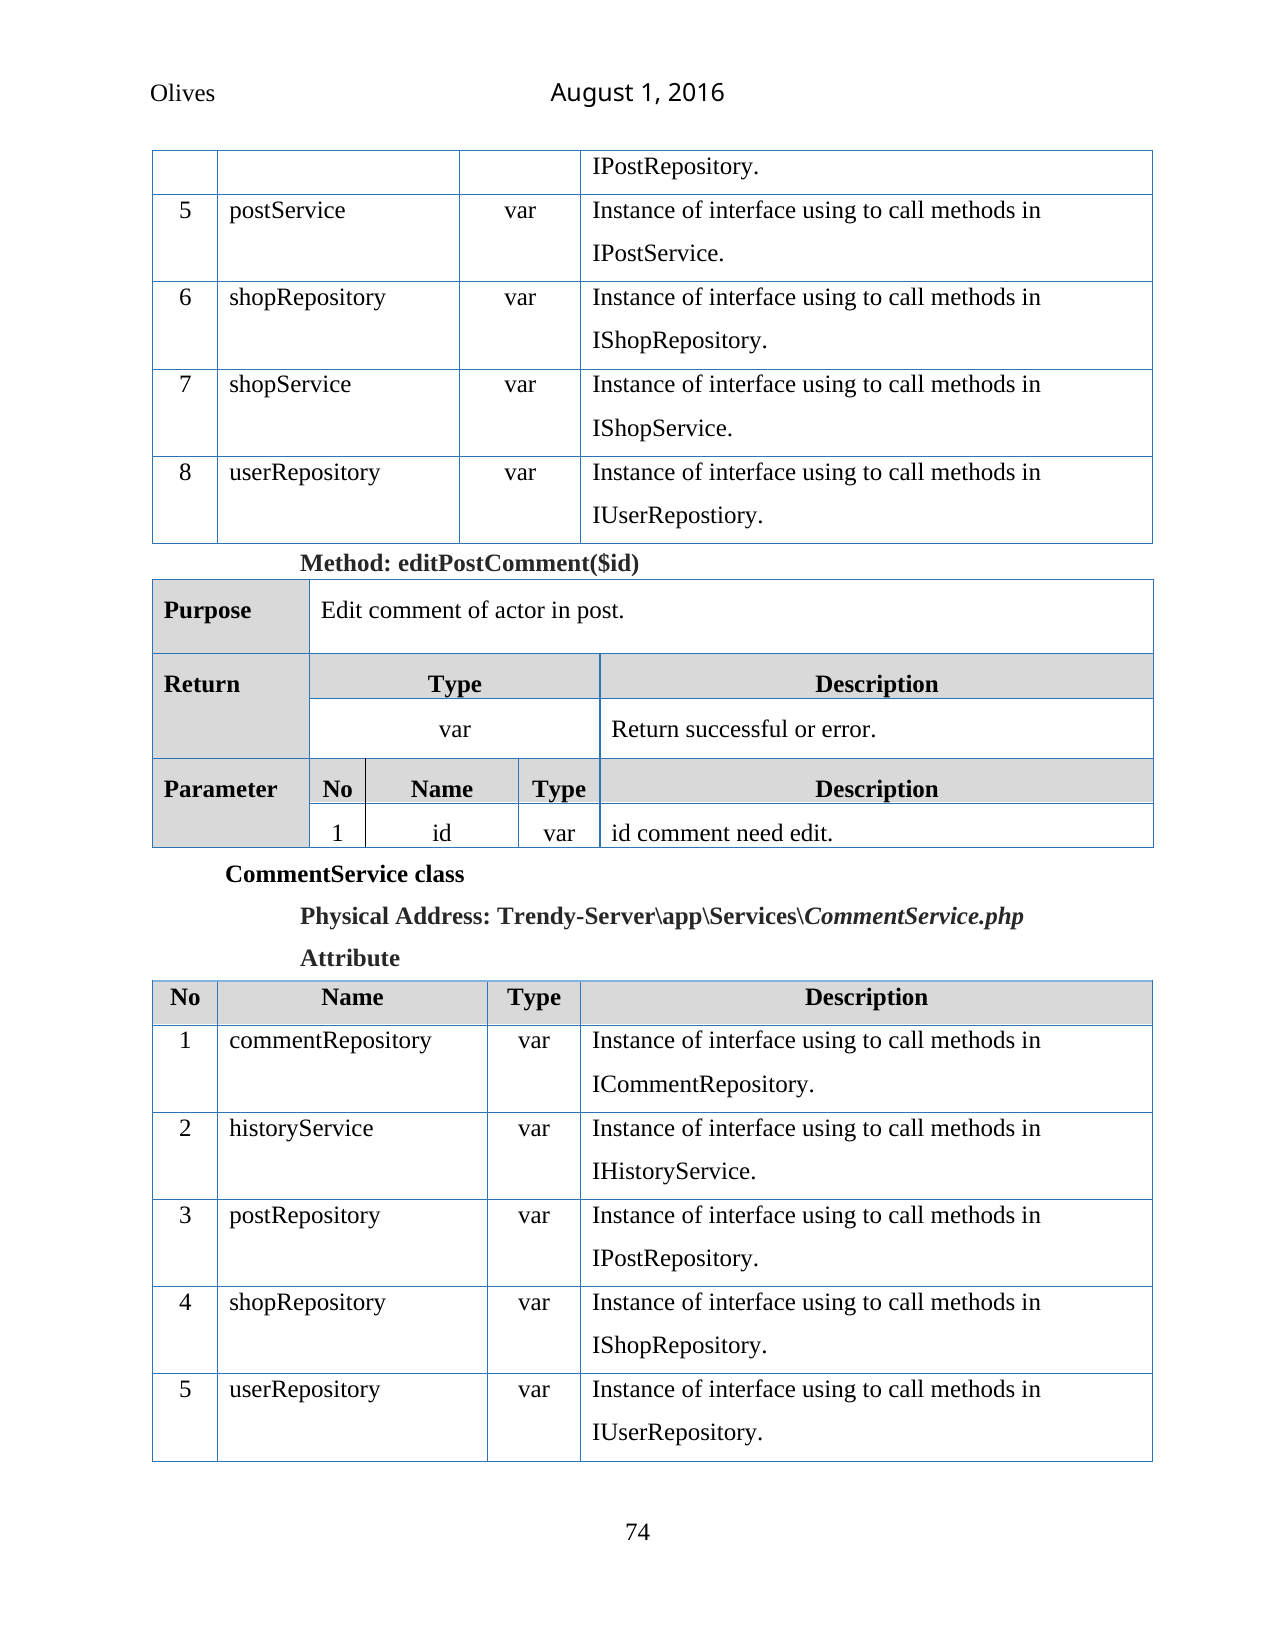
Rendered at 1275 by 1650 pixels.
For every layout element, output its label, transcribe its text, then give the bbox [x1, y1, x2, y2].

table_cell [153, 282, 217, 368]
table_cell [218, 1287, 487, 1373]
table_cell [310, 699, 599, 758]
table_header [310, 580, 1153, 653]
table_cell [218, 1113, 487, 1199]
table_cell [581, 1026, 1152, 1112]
subtitle Attribute [300, 938, 1125, 973]
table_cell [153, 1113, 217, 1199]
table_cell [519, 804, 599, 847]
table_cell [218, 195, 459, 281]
subtitle CommentService class [225, 854, 1125, 890]
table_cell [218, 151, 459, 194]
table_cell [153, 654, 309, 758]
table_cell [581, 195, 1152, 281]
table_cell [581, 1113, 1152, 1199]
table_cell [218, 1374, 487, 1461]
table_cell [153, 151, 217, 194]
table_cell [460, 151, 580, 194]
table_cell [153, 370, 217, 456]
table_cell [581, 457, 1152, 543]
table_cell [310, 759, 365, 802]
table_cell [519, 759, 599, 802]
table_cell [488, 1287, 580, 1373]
subtitle Method: editPostComment($id) [300, 548, 1125, 577]
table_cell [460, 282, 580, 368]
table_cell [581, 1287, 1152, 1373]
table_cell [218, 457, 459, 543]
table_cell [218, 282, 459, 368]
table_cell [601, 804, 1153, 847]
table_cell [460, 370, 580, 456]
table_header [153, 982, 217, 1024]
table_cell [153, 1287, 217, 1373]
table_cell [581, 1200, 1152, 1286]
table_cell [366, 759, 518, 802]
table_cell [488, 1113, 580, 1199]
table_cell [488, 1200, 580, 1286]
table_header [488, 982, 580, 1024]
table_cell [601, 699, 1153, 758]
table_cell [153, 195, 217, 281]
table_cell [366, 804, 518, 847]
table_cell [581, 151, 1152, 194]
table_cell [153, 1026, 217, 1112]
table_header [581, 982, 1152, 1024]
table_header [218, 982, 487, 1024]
subtitle Physical Address: Trendy-Server\app\Services\CommentService.php [300, 896, 1125, 932]
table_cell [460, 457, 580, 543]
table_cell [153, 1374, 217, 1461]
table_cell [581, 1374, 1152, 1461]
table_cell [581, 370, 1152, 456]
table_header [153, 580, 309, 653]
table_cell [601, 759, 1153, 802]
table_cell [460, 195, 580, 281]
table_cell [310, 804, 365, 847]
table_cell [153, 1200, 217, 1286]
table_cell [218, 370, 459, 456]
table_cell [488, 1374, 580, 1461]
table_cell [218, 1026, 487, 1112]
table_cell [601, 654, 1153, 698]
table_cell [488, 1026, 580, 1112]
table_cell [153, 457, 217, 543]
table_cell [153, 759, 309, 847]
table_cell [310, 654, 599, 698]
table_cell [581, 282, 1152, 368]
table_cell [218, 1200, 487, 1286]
